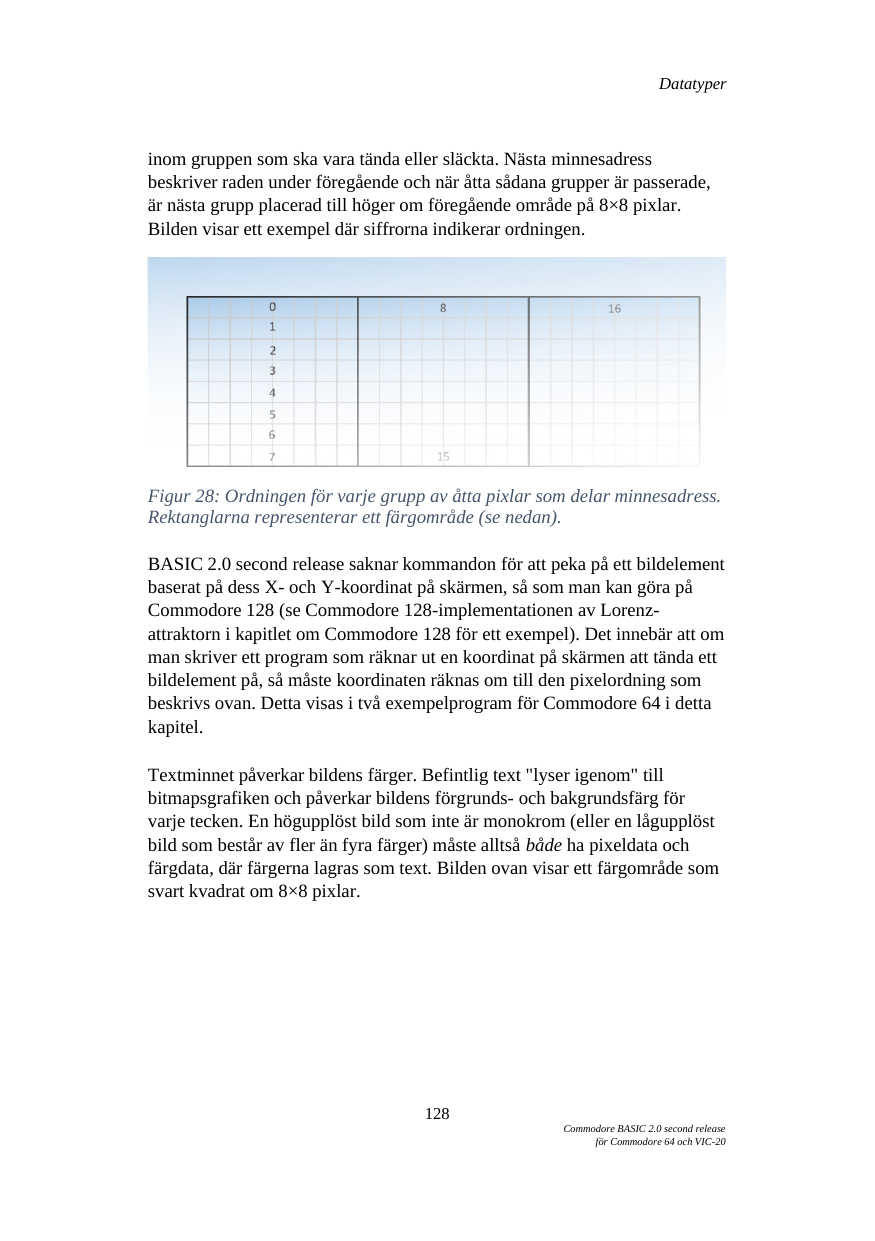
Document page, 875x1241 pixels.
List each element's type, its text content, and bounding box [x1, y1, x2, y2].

text BASIC 2.0 second release saknar kommandon för att peka på ett bildelement baserat på dess X- och Y-koordinat på skärmen, så som man kan göra på Commodore 128 (se Commodore 128-implementationen av Lorenz-attraktorn i kapitlet om Commodore 128 för ett exempel). Det innebär att om man skriver ett program som räknar ut en koordinat på skärmen att tända ett bildelement på, så måste koordinaten räknas om till den pixelordning som beskrivs ovan. Detta visas i två exempelprogram för Commodore 64 i detta kapitel. [148, 553, 726, 737]
text Textminnet påverkar bildens färger. Befintlig text "lyser igenom" till bitmapsgrafiken och påverkar bildens förgrunds- och bakgrundsfärg för varje tecken. En högupplöst bild som inte är monokrom (eller en lågupplöst bild som består av fler än fyra färger) måste alltså både ha pixeldata och färgdata, där färgerna lagras som text. Bilden ovan visar ett färgområde som svart kvadrat om 8×8 pixlar. [148, 764, 726, 901]
picture [147, 257, 727, 467]
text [148, 148, 726, 239]
text Figur 28: Ordningen för varje grupp av åtta pixlar som delar minnesadress. Rektanglarna representerar ett färgområde (se nedan). [148, 485, 726, 528]
